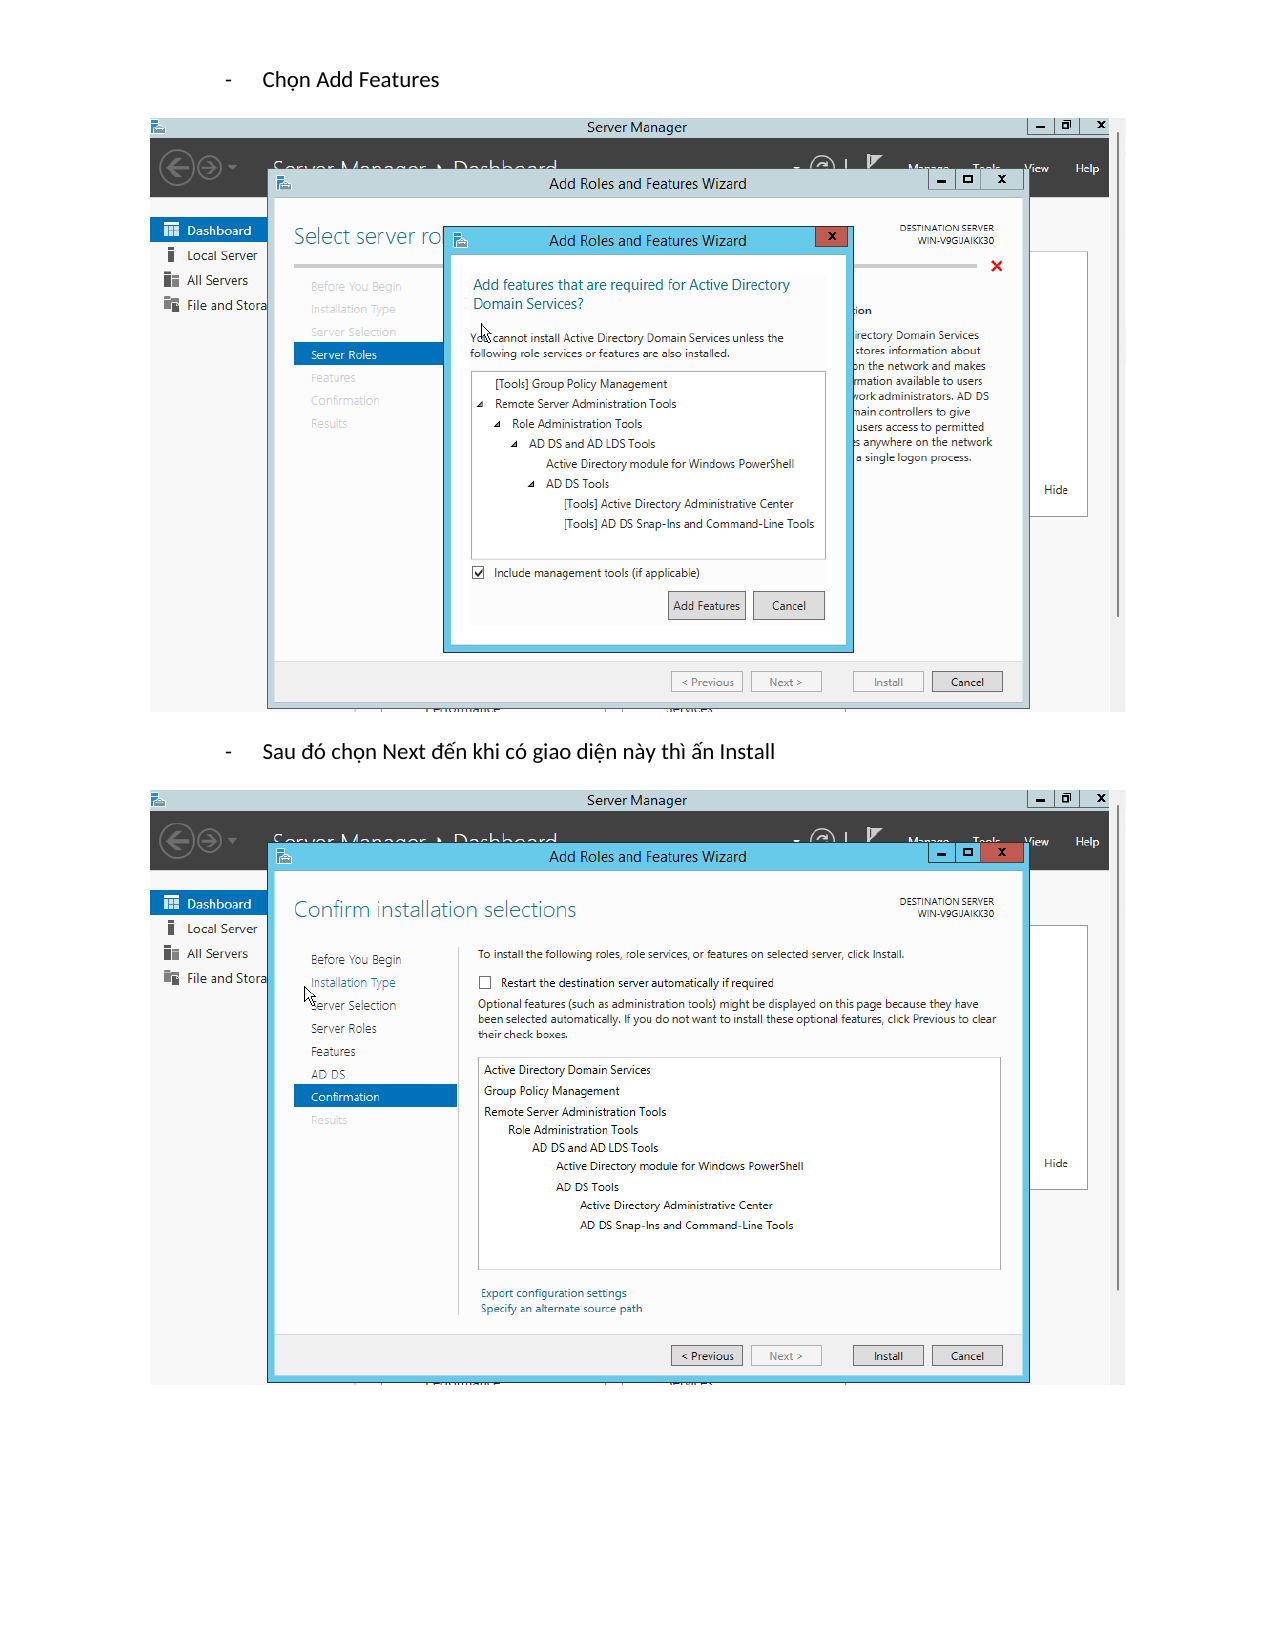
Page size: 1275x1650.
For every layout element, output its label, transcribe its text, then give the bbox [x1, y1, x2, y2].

picture [150, 790, 1125, 1385]
picture [150, 118, 1125, 712]
list Sau đó chọn Next đến khi có giao diện này thì ấn Install [225, 737, 1125, 765]
list Chọn Add Features [225, 66, 1125, 94]
